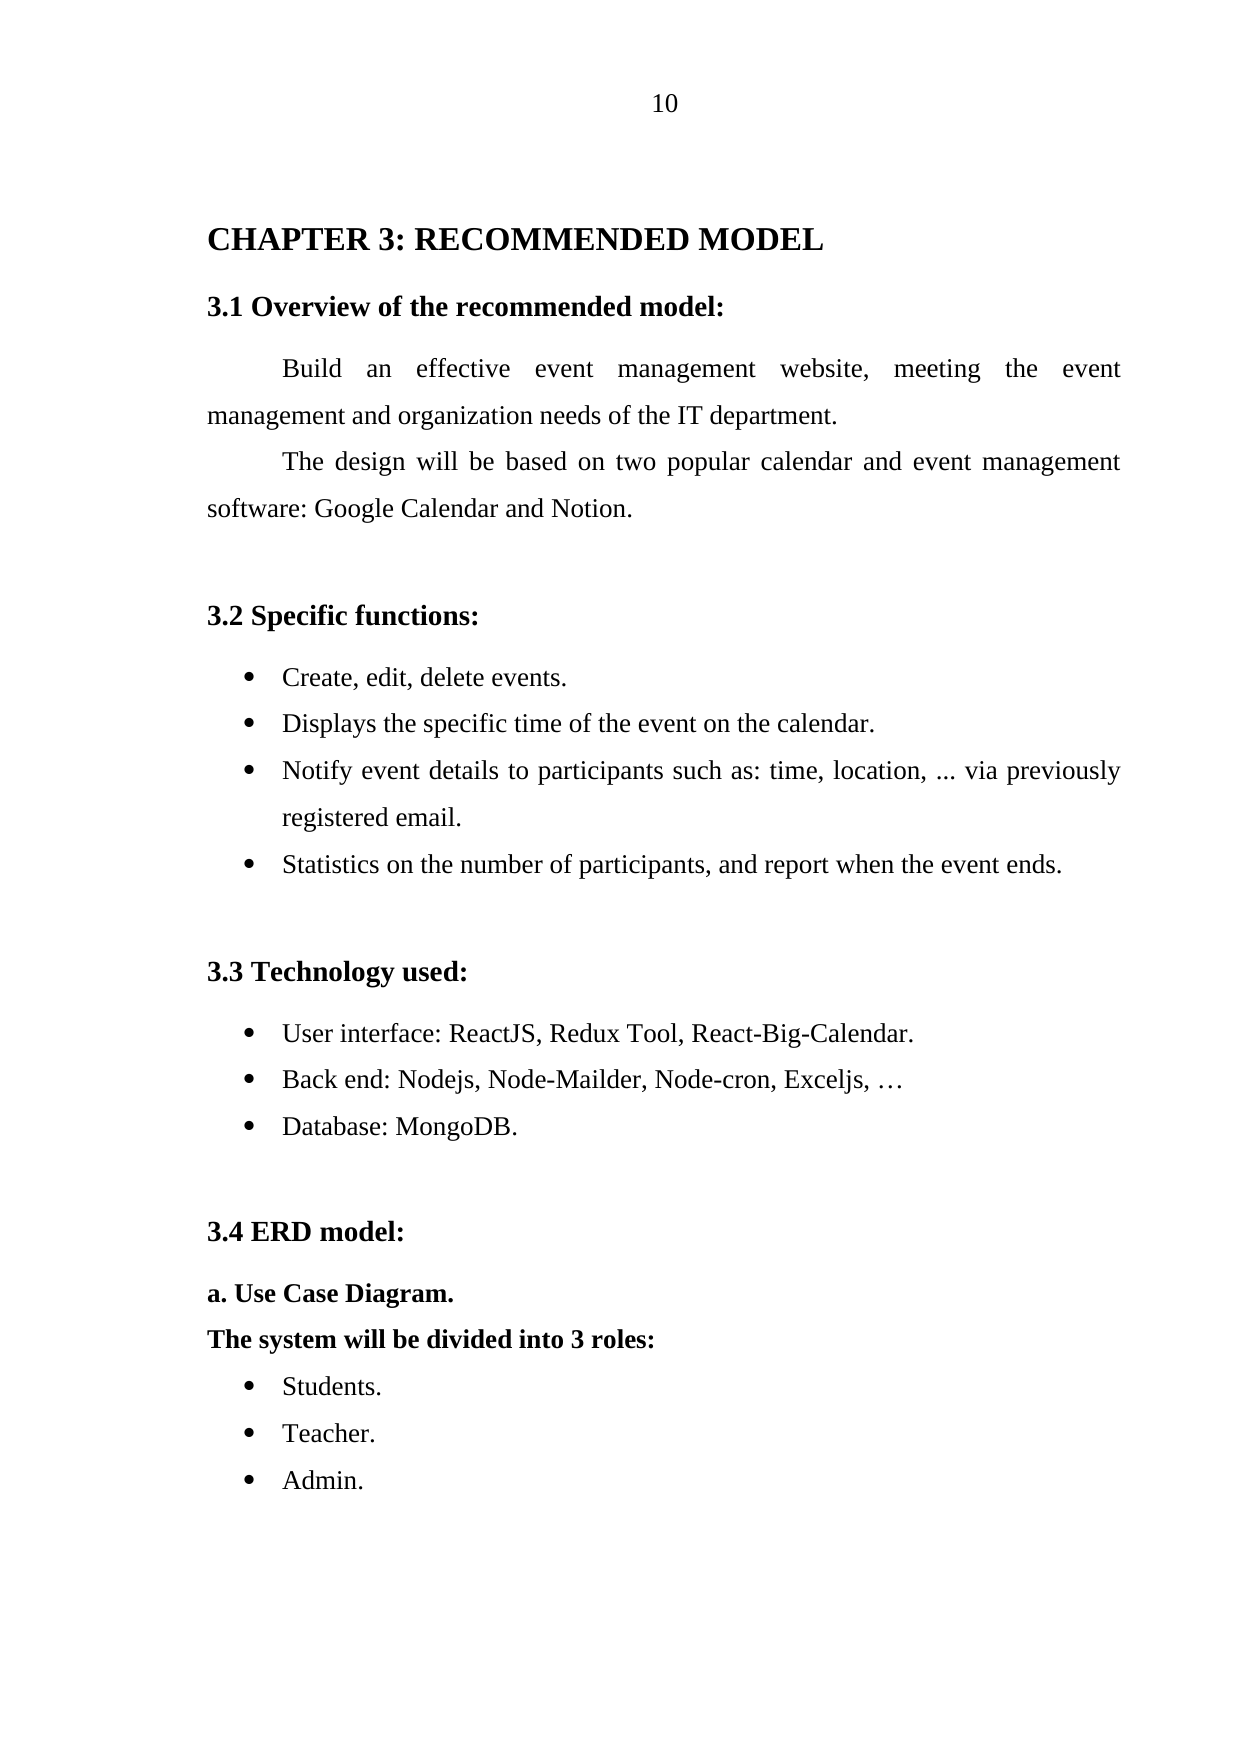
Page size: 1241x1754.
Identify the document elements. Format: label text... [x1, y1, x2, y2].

text a. Use Case Diagram. [207, 1277, 1122, 1308]
list Database: MongoDB. [244, 1111, 1122, 1142]
list Statistics on the number of participants, and report when the event ends. [244, 848, 1122, 879]
list Displays the specific time of the event on the calendar. [244, 708, 1122, 739]
list Admin. [244, 1464, 1122, 1495]
text Build an effective event management website, meeting the event management and organization needs of the IT department. [207, 352, 1122, 430]
subtitle 3.4 ERD model: [207, 1214, 1122, 1247]
subtitle 3.2 Specific functions: [207, 598, 1122, 631]
text The system will be divided into 3 roles: [207, 1323, 1122, 1354]
subtitle 3.3 Technology used: [207, 954, 1122, 987]
list Back end: Nodejs, Node-Mailder, Node-cron, Exceljs, … [244, 1064, 1122, 1095]
subtitle 3.1 Overview of the recommended model: [207, 289, 1122, 323]
subtitle CHAPTER 3: RECOMMENDED MODEL [207, 219, 1122, 258]
list Notify event details to participants such as: time, location, ... via previously registered email. [244, 754, 1122, 832]
list Create, edit, delete events. [244, 661, 1122, 692]
list Teacher. [244, 1417, 1122, 1448]
list User interface: ReactJS, Redux Tool, React-Big-Calendar. [244, 1017, 1122, 1048]
text The design will be based on two popular calendar and event management software: Google Calendar and Notion. [207, 445, 1122, 523]
list Students. [244, 1370, 1122, 1401]
